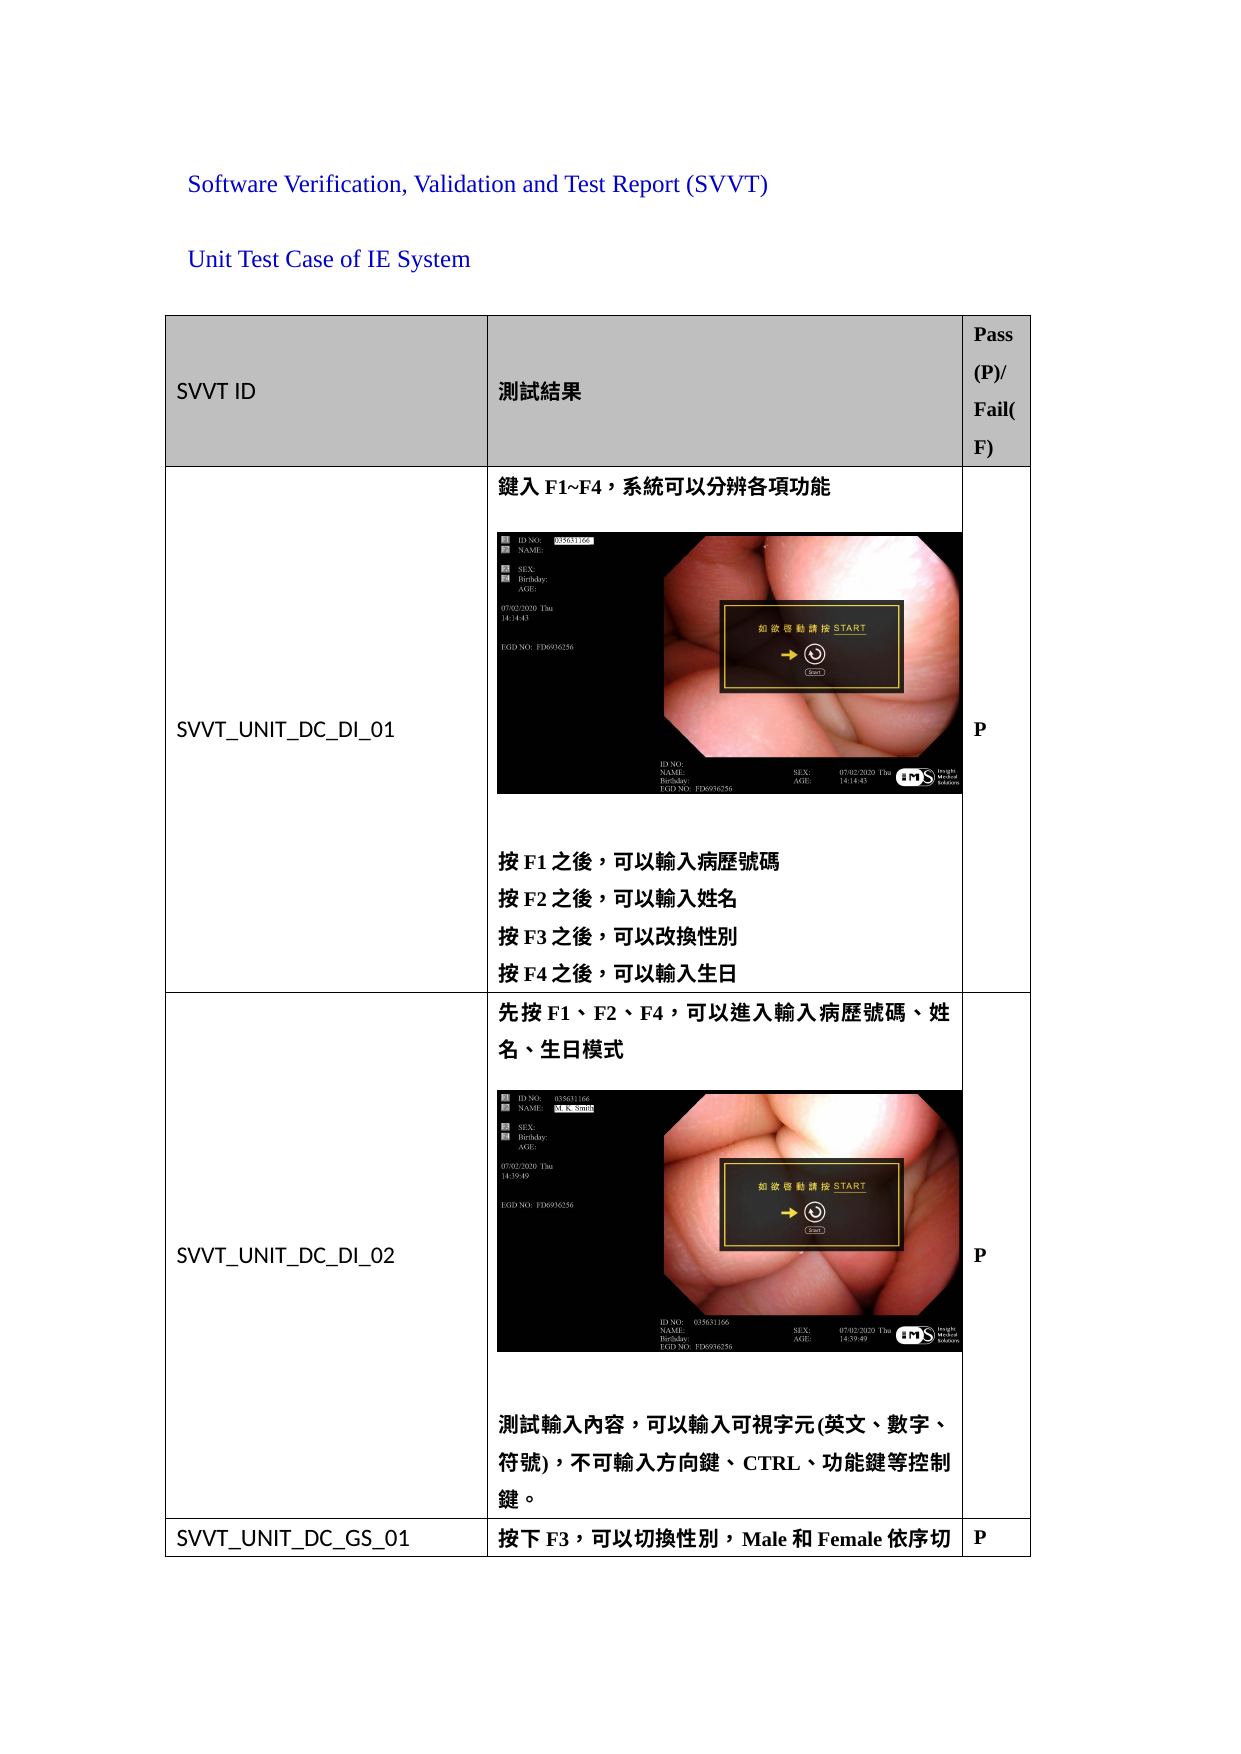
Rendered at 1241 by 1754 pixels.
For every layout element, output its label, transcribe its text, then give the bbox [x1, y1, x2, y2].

table_cell 鍵入F1~F4，系統可以分辨各項功能 按F1之後，可以輸入病歷號碼 按F2之後，可以輸入姓名 按F3之後，可以改換性別 按F4之後，可以輸入生日 [488, 467, 962, 992]
picture [497, 532, 963, 794]
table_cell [488, 1519, 962, 1556]
table_header 測試結果 [488, 316, 962, 466]
text Unit Test Case of IE System [187, 239, 1053, 277]
picture [497, 1090, 963, 1352]
table_header SVVT ID [166, 316, 487, 466]
table_cell 先按F1、F2、F4，可以進入輸入病歷號碼、姓名、生日模式 測試輸入內容，可以輸入可視字元(英文、數字、符號)，不可輸入方向鍵、CTRL、功能鍵等控制鍵。 [488, 993, 962, 1518]
table_cell P [963, 1519, 1030, 1556]
table_cell SVVT_UNIT_DC_DI_01 [166, 467, 487, 992]
table_header Pass(P)/Fail(F) [963, 316, 1030, 466]
table_cell SVVT_UNIT_DC_DI_02 [166, 993, 487, 1518]
table_cell SVVT_UNIT_DC_GS_01 [166, 1519, 487, 1556]
table_cell P [963, 993, 1030, 1518]
text Software Verification, Validation and Test Report (SVVT) [187, 164, 1053, 202]
table_cell P [963, 467, 1030, 992]
